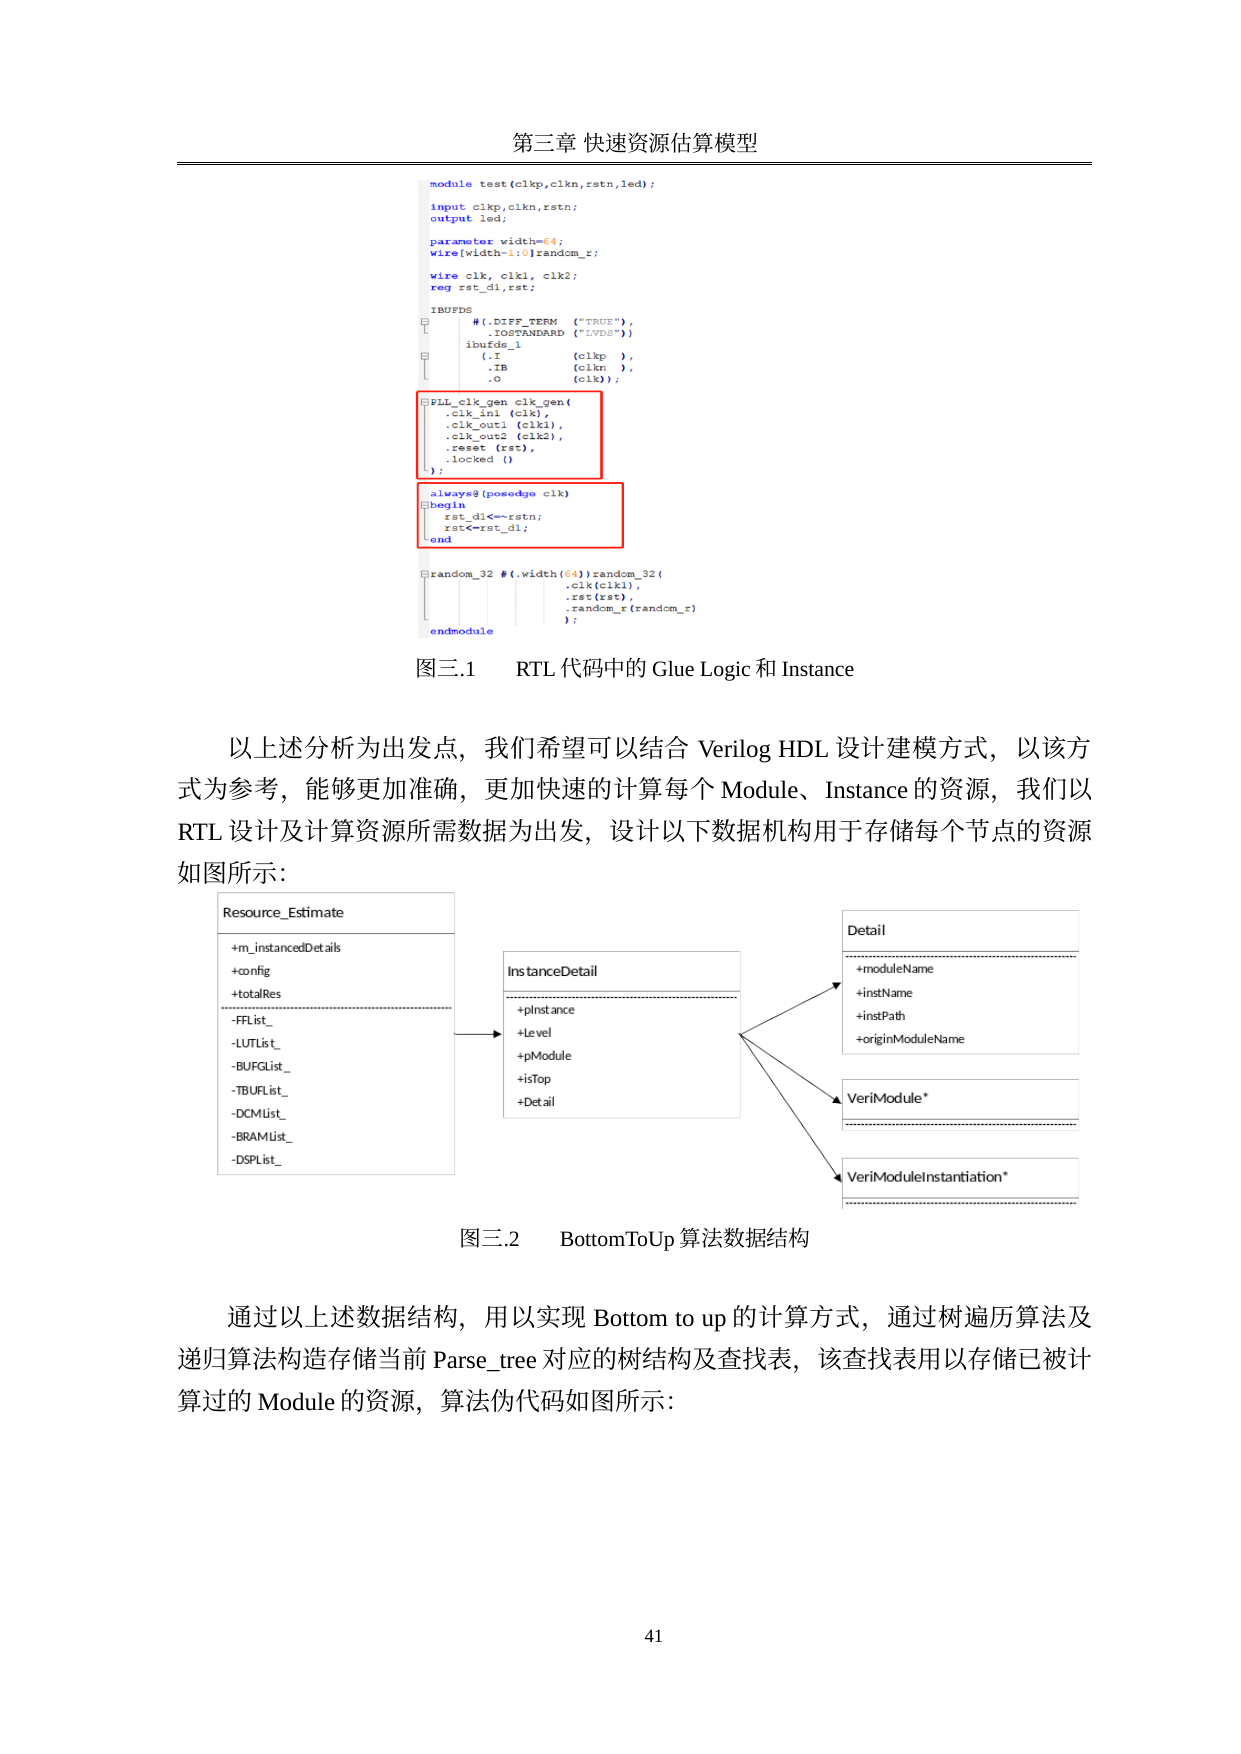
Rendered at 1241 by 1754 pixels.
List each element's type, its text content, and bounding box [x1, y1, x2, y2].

text 通过以上述数据结构，用以实现Bottom to up的计算方式，通过树遍历算法及递归算法构造存储当前Parse_tree对应的树结构及查找表，该查找表用以存储已被计算过的Module的资源，算法伪代码如图所示： [177, 1293, 1092, 1418]
text RTL代码中的Glue Logic和Instance [177, 651, 1092, 683]
text BottomToUp算法数据结构 [177, 1221, 1092, 1252]
text 以上述分析为出发点，我们希望可以结合Verilog HDL设计建模方式，以该方式为参考，能够更加准确，更加快速的计算每个Module、Instance的资源，我们以RTL设计及计算资源所需数据为出发，设计以下数据机构用于存储每个节点的资源，如图所示： [177, 724, 1092, 890]
